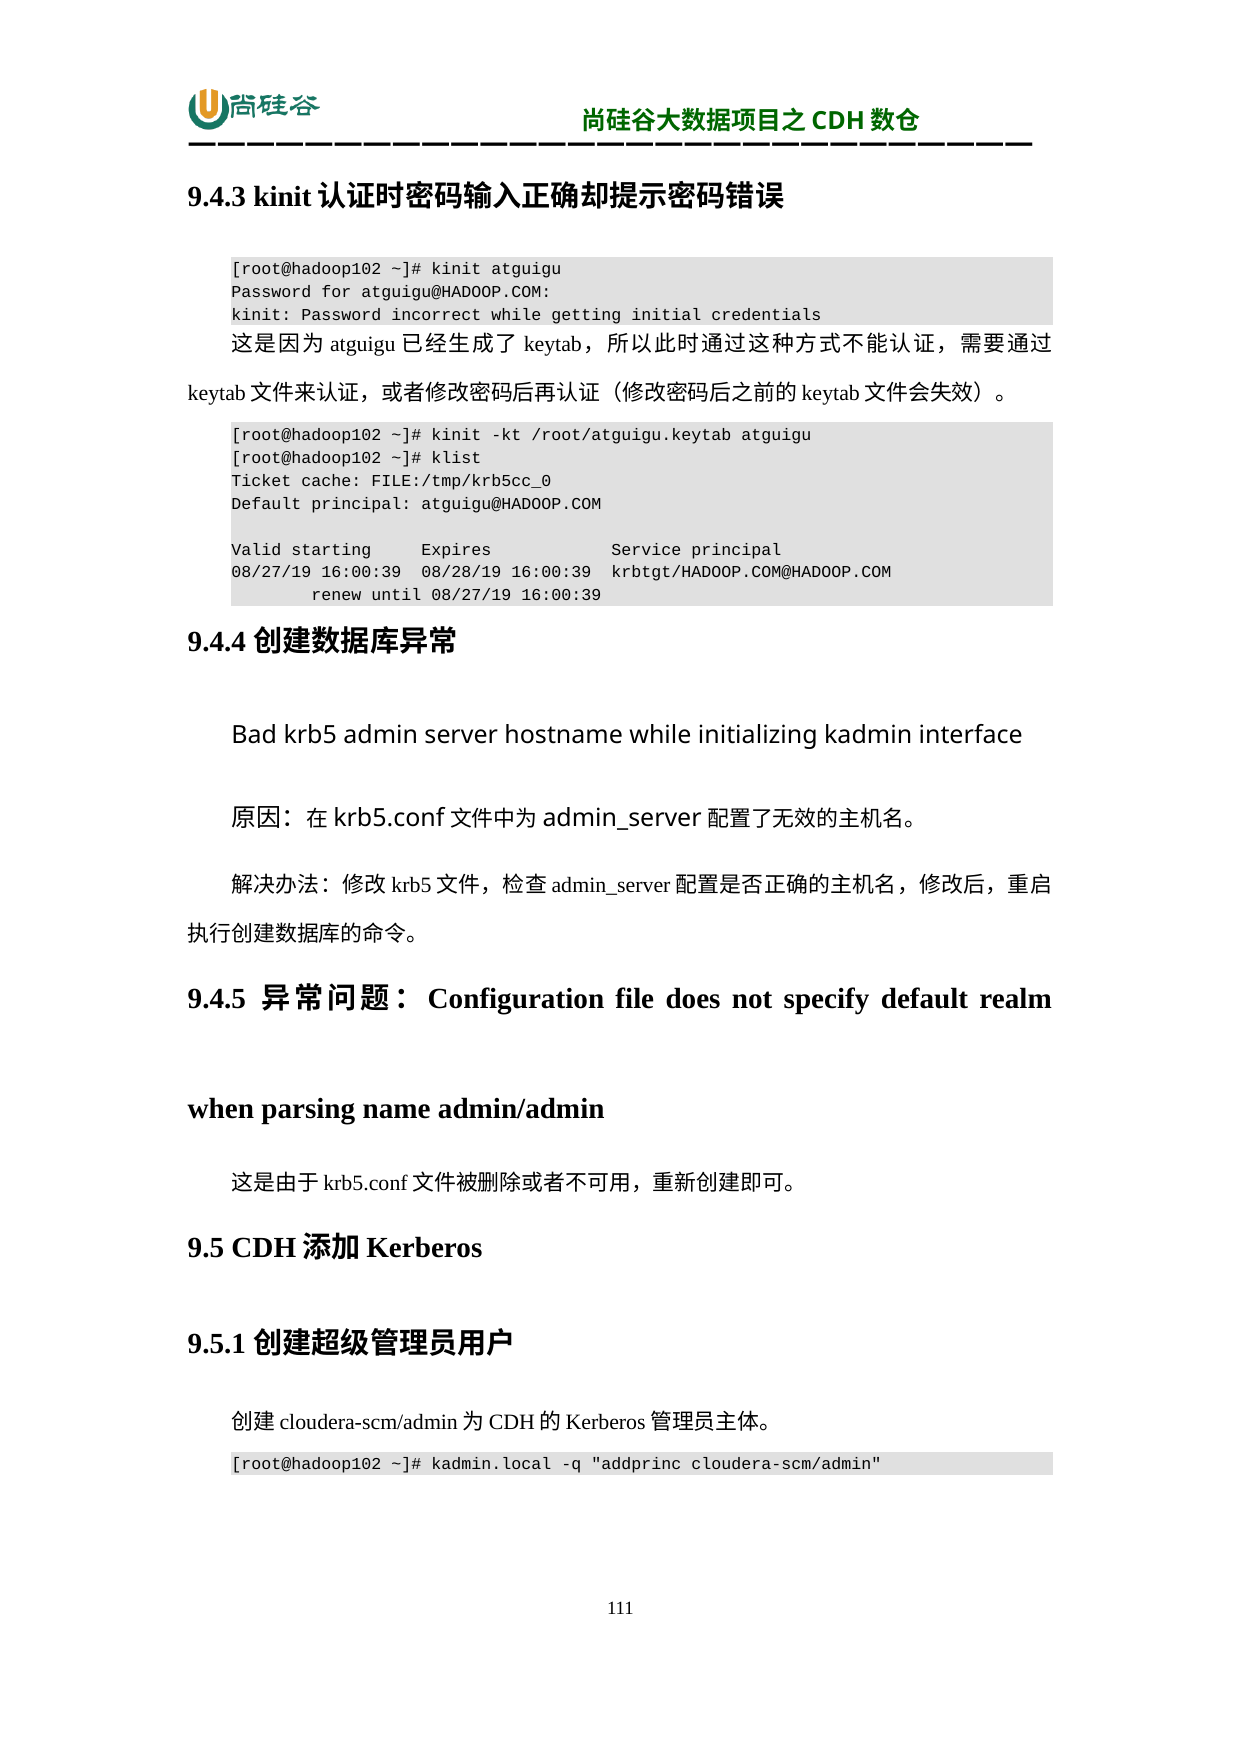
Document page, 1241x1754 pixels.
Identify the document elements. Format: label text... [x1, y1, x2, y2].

text [root@hadoop102 ~]# klist [231, 445, 1053, 468]
text Ticket cache: FILE:/tmp/krb5cc_0 [231, 468, 1053, 491]
text 原因：在 krb5.conf 文件中为 admin_server 配置了无效的主机名。 [187, 783, 1053, 848]
text 9.4.4 创建数据库异常 [187, 606, 1053, 671]
text Valid starting Expires Service principal [231, 537, 1053, 560]
text 9.4.5 异常问题：Configuration file does not specify default realm when parsing name admin/admin [187, 963, 1053, 1140]
picture [187, 88, 320, 130]
text Bad krb5 admin server hostname while initializing kadmin interface [187, 701, 1053, 766]
text 创建cloudera-scm/admin为CDH的Kerberos管理员主体。 [187, 1403, 1053, 1436]
text 9.4.3 kinit认证时密码输入正确却提示密码错误 [187, 161, 1053, 226]
text renew until 08/27/19 16:00:39 [231, 583, 1053, 606]
text 这是由于krb5.conf文件被删除或者不可用，重新创建即可。 [187, 1164, 1053, 1197]
text [root@hadoop102 ~]# kinit -kt /root/atguigu.keytab atguigu [231, 422, 1053, 445]
text 这是因为atguigu已经生成了keytab，所以此时通过这种方式不能认证，需要通过keytab文件来认证，或者修改密码后再认证（修改密码后之前的keytab文件会失效）。 [187, 325, 1053, 407]
text 08/27/19 16:00:39 08/28/19 16:00:39 krbtgt/HADOOP.COM@HADOOP.COM [231, 560, 1053, 583]
text 解决办法：修改krb5文件，检查admin_server配置是否正确的主机名，修改后，重启执行创建数据库的命令。 [187, 866, 1053, 948]
text [root@hadoop102 ~]# kadmin.local -q "addprinc cloudera-scm/admin" [231, 1452, 1053, 1475]
text Password for atguigu@HADOOP.COM: [231, 279, 1053, 302]
text kinit: Password incorrect while getting initial credentials [231, 302, 1053, 325]
text [root@hadoop102 ~]# kinit atguigu [231, 257, 1053, 279]
text Default principal: atguigu@HADOOP.COM [231, 491, 1053, 514]
text 9.5 CDH添加Kerberos [187, 1213, 1053, 1278]
text 9.5.1 创建超级管理员用户 [187, 1308, 1053, 1373]
